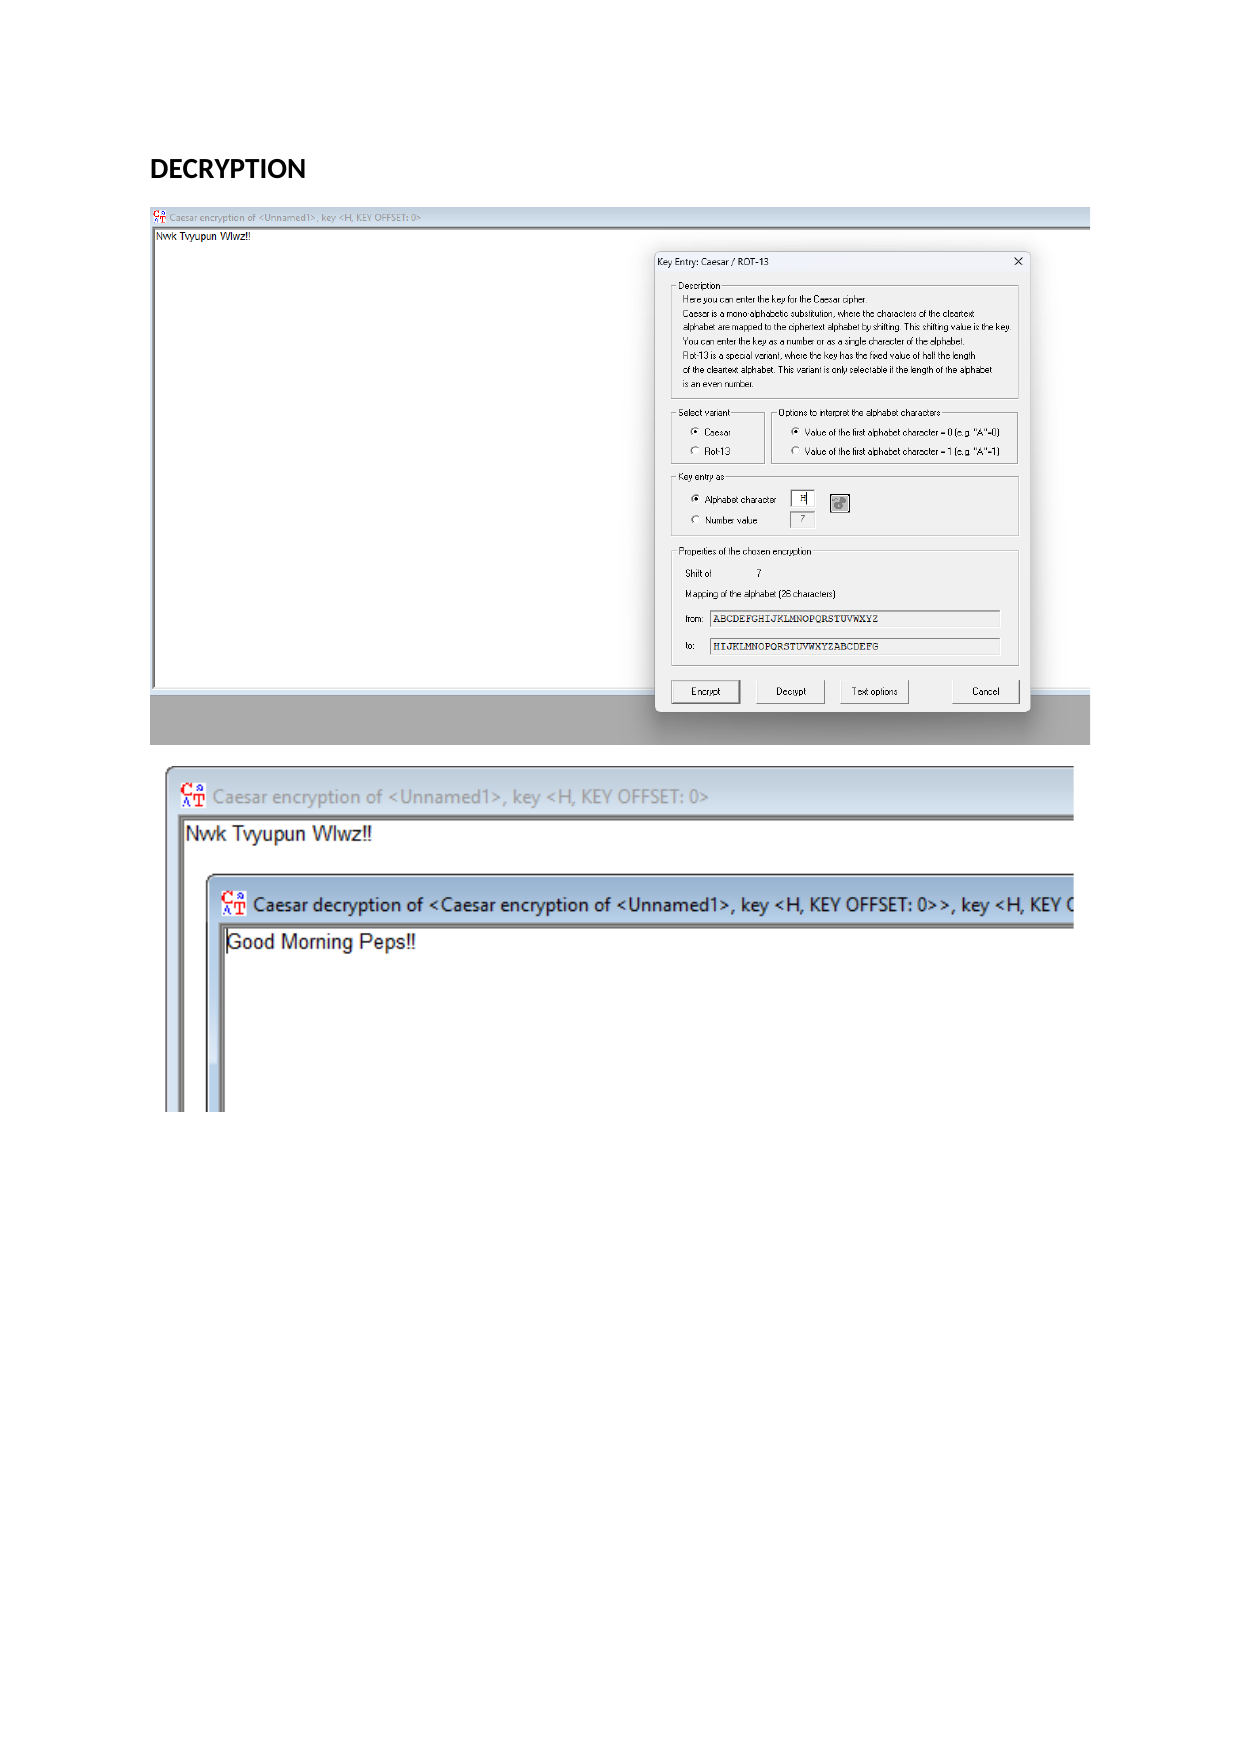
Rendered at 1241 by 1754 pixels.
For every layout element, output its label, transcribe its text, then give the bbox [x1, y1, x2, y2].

text DECRYPTION [150, 150, 1090, 186]
picture [150, 207, 1091, 745]
picture [150, 766, 1074, 1112]
